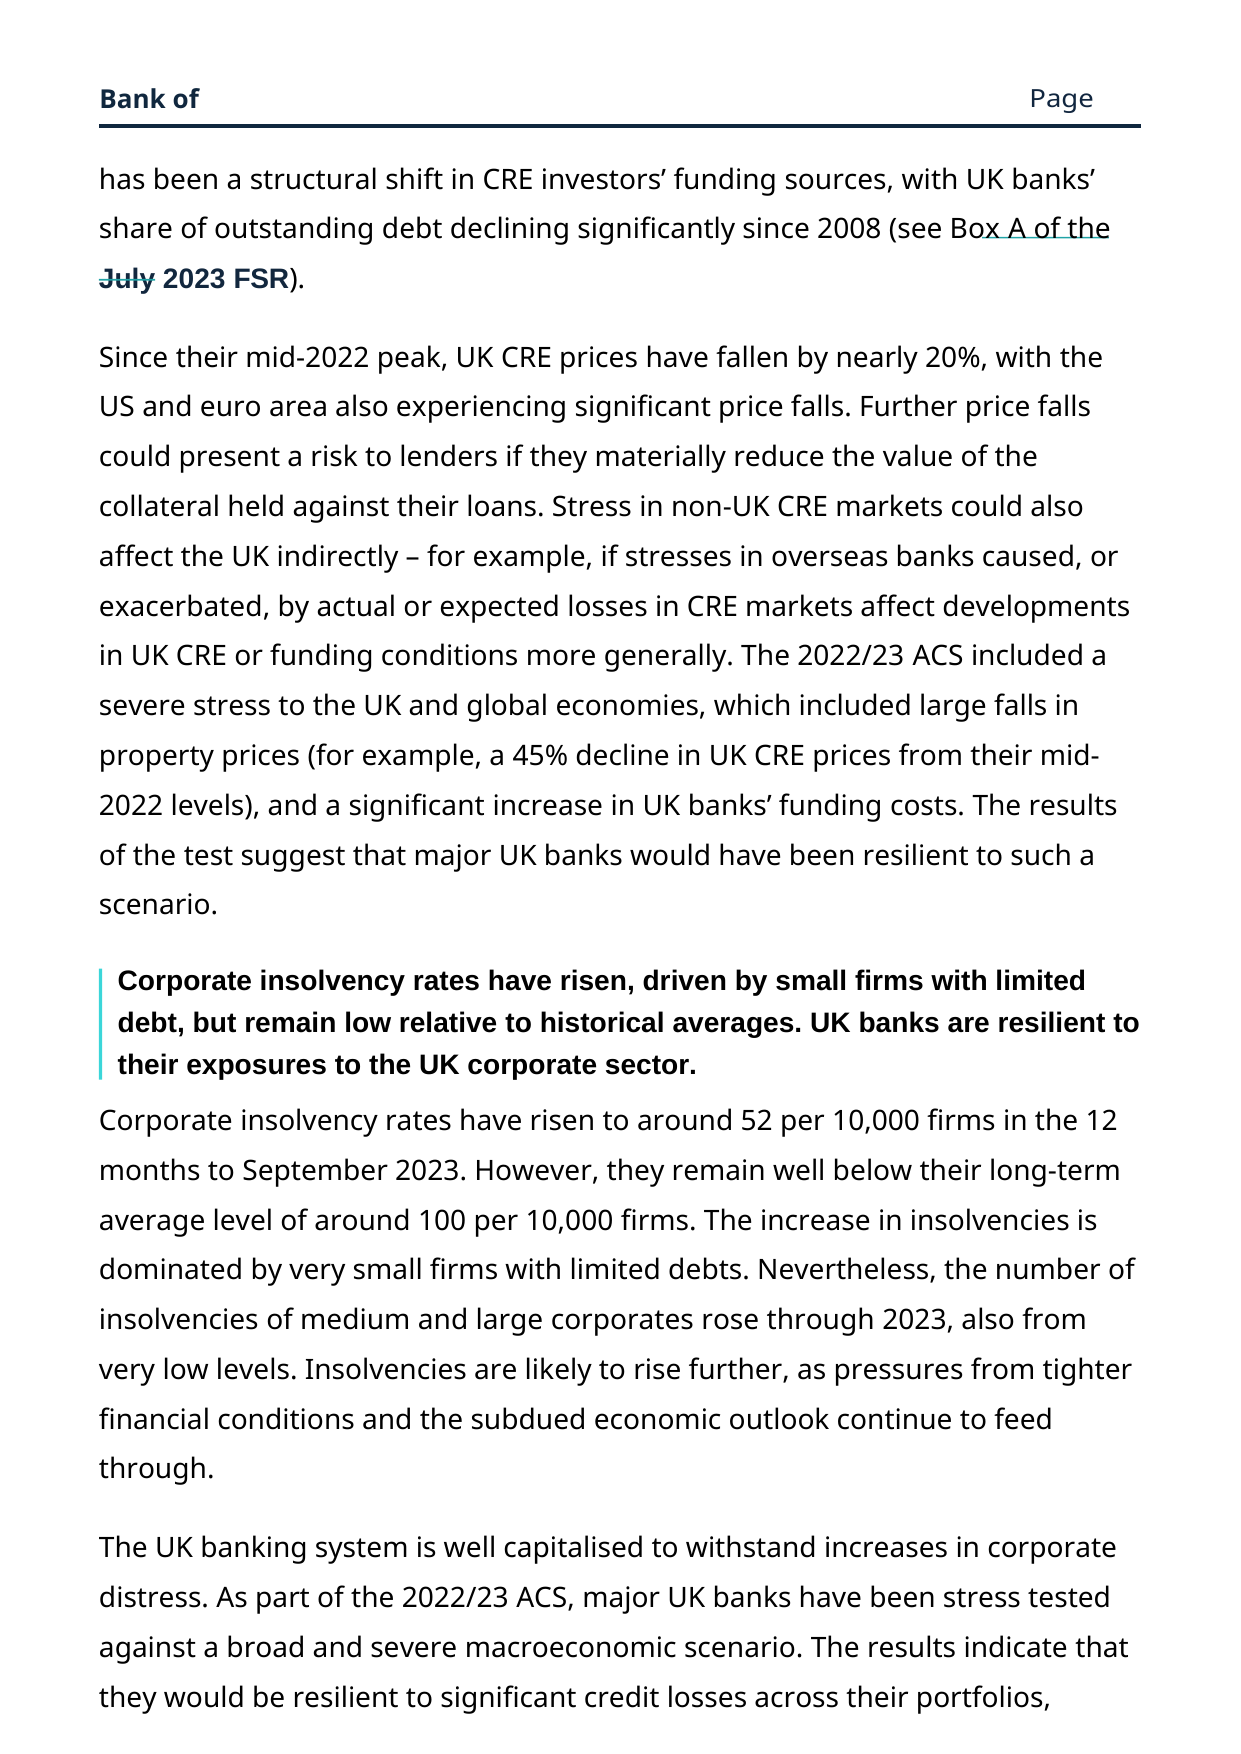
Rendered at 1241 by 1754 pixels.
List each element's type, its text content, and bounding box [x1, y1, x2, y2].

text has been a structural shift in CRE investors’ funding sources, with UK banks’ share of outstanding debt declining significantly since 2008 (see Box A of the July 2023 FSR). [99, 159, 1138, 297]
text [99, 1528, 1135, 1715]
text Since their mid-2022 peak, UK CRE prices have fallen by nearly 20%, with the US and euro area also experiencing significant price falls. Further price falls could present a risk to lenders if they materially reduce the value of the collateral held against their loans. Stress in non-UK CRE markets could also affect the UK indirectly – for example, if stresses in overseas banks caused, or exacerbated, by actual or expected losses in CRE markets affect developments in UK CRE or funding conditions more generally. The 2022/23 ACS included a severe stress to the UK and global economies, which included large falls in property prices (for example, a 45% decline in UK CRE prices from their mid-2022 levels), and a significant increase in UK banks’ funding costs. The results of the test suggest that major UK banks would have been resilient to such a scenario. [99, 337, 1133, 923]
text Corporate insolvency rates have risen to around 52 per 10,000 firms in the 12 months to September 2023. However, they remain well below their long-term average level of around 100 per 10,000 firms. The increase in insolvencies is dominated by very small firms with limited debts. Nevertheless, the number of insolvencies of medium and large corporates rose through 2023, also from very low levels. Insolvencies are likely to rise further, as pressures from tighter financial conditions and the subdued economic outlook continue to feed through. [99, 1100, 1139, 1487]
subtitle Corporate insolvency rates have risen, driven by small firms with limited debt, but remain low relative to historical averages. UK banks are resilient to their exposures to the UK corporate sector. [117, 964, 1152, 1081]
